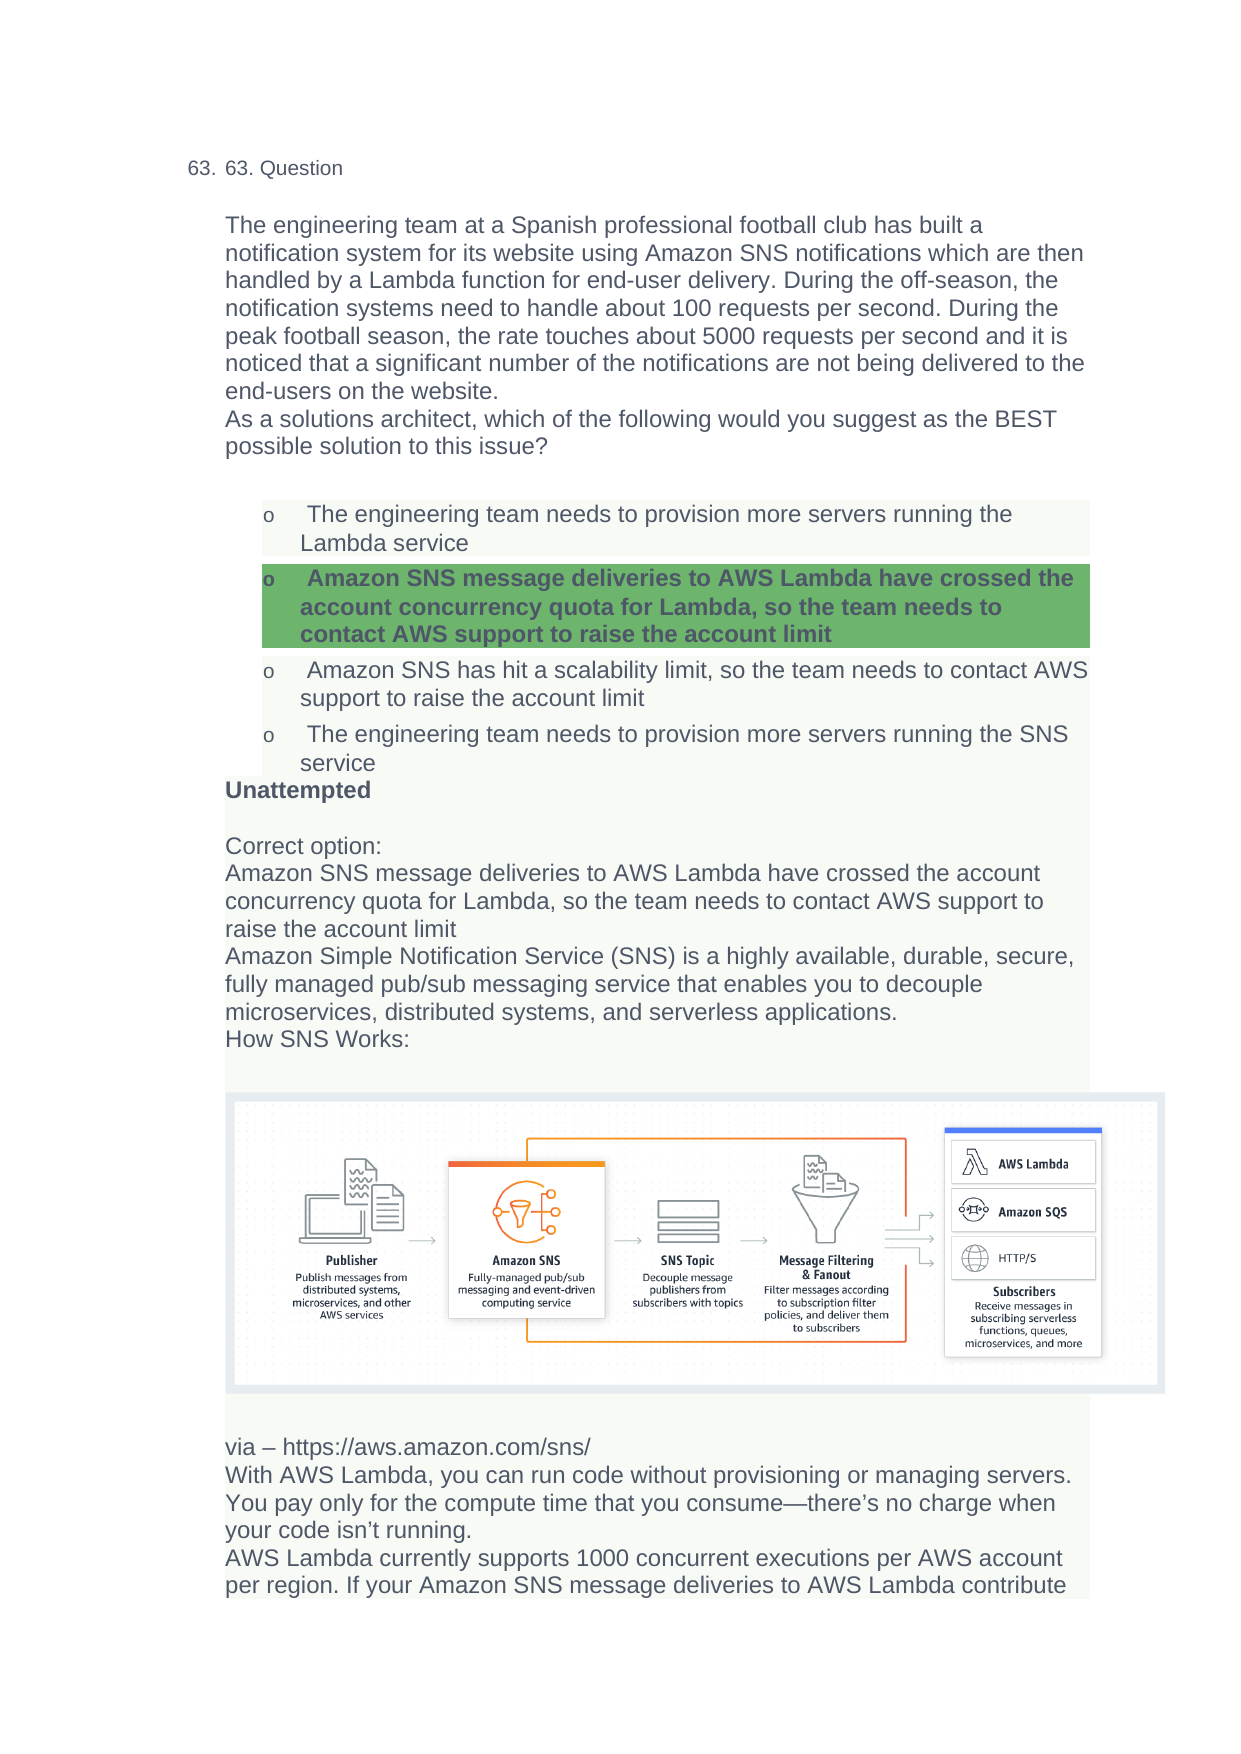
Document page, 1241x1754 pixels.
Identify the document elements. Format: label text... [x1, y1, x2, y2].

list The engineering team needs to provision more servers running the Lambda service [262, 500, 1090, 556]
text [225, 1433, 1090, 1599]
picture [225, 1092, 1166, 1394]
list Amazon SNS has hit a scalability limit, so the team needs to contact AWS support to raise the account limit [262, 656, 1090, 712]
text The engineering team at a Spanish professional football club has built a notification system for its website using Amazon SNS notifications which are then handled by a Lambda function for end-user delivery. During the off-season, the notification systems need to handle about 100 requests per second. During the peak football season, the rate touches about 5000 requests per second and it is noticed that a significant number of the notifications are not being delivered to the end-users on the website. As a solutions architect, which of the following would you suggest as the BEST possible solution to this issue? [225, 211, 1090, 460]
list 63. Question [187, 150, 1090, 180]
text Unattempted [225, 776, 1090, 832]
list Amazon SNS message deliveries to AWS Lambda have crossed the account concurrency quota for Lambda, so the team needs to contact AWS support to raise the account limit [262, 564, 1090, 648]
text Correct option: Amazon SNS message deliveries to AWS Lambda have crossed the account concurrency quota for Lambda, so the team needs to contact AWS support to raise the account limit Amazon Simple Notification Service (SNS) is a highly available, durable, secure, fully managed pub/sub messaging service that enables you to decouple microservices, distributed systems, and serverless applications. How SNS Works: [225, 832, 1090, 1053]
list The engineering team needs to provision more servers running the SNS service [262, 720, 1090, 776]
